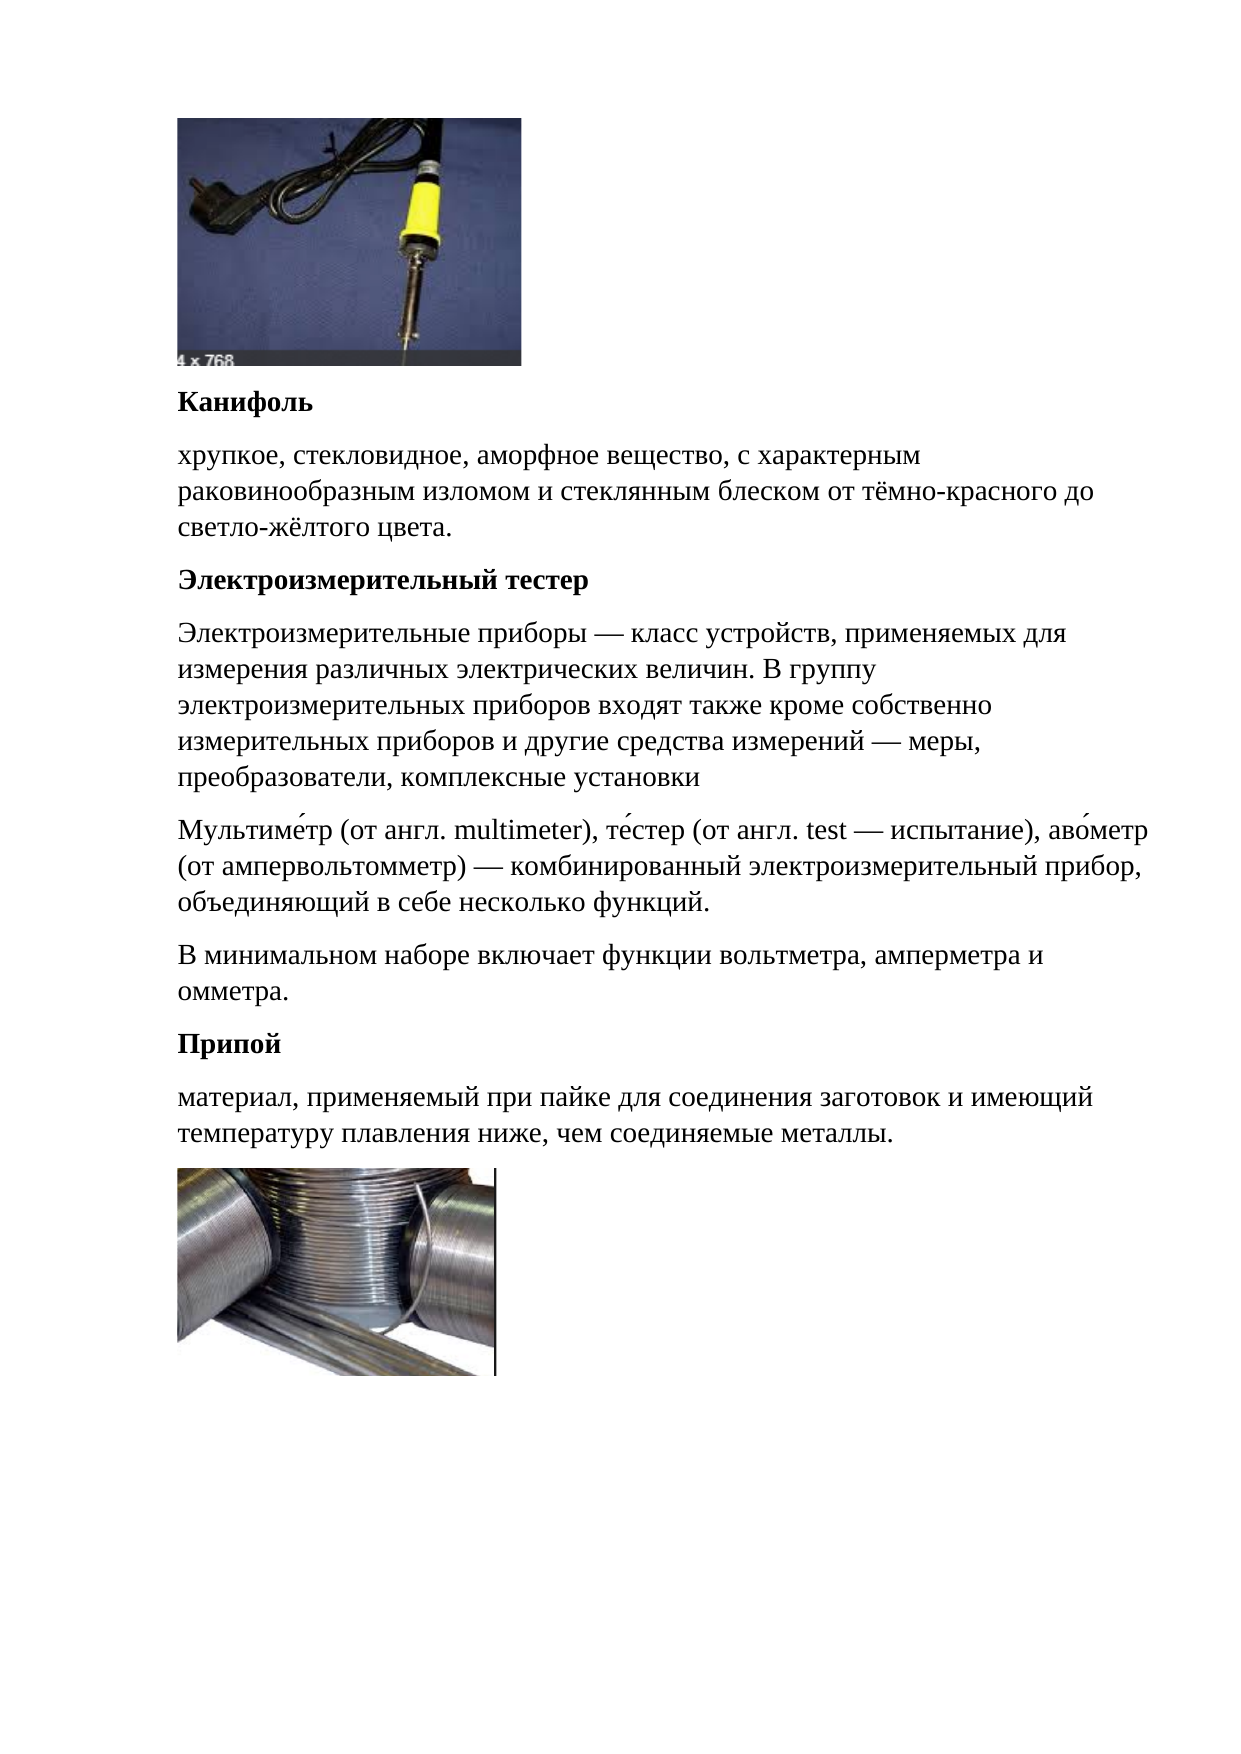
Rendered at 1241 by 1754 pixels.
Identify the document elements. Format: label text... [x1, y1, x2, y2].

text Припой [177, 1026, 1152, 1060]
text материал, применяемый при пайке для соединения заготовок и имеющий температуру плавления ниже, чем соединяемые металлы. [177, 1079, 1152, 1149]
picture [177, 118, 522, 366]
text Канифоль [177, 384, 1152, 418]
picture [177, 1168, 497, 1376]
text Мультиме́тр (от англ. multimeter), те́стер (от англ. test — испытание), аво́метр (от ампервольтомметр) — комбинированный электроизмерительный прибор, объединяющий в себе несколько функций. [177, 812, 1152, 918]
text хрупкое, стекловидное, аморфное вещество, с характерным раковинообразным изломом и стеклянным блеском от тёмно-красного до светло-жёлтого цвета. [177, 437, 1152, 543]
text Электроизмерительные приборы — класс устройств, применяемых для измерения различных электрических величин. В группу электроизмерительных приборов входят также кроме собственно измерительных приборов и другие средства измерений — меры, преобразователи, комплексные установки [177, 615, 1152, 793]
text В минимальном наборе включает функции вольтметра, амперметра и омметра. [177, 937, 1152, 1007]
text Электроизмерительный тестер [177, 562, 1152, 596]
